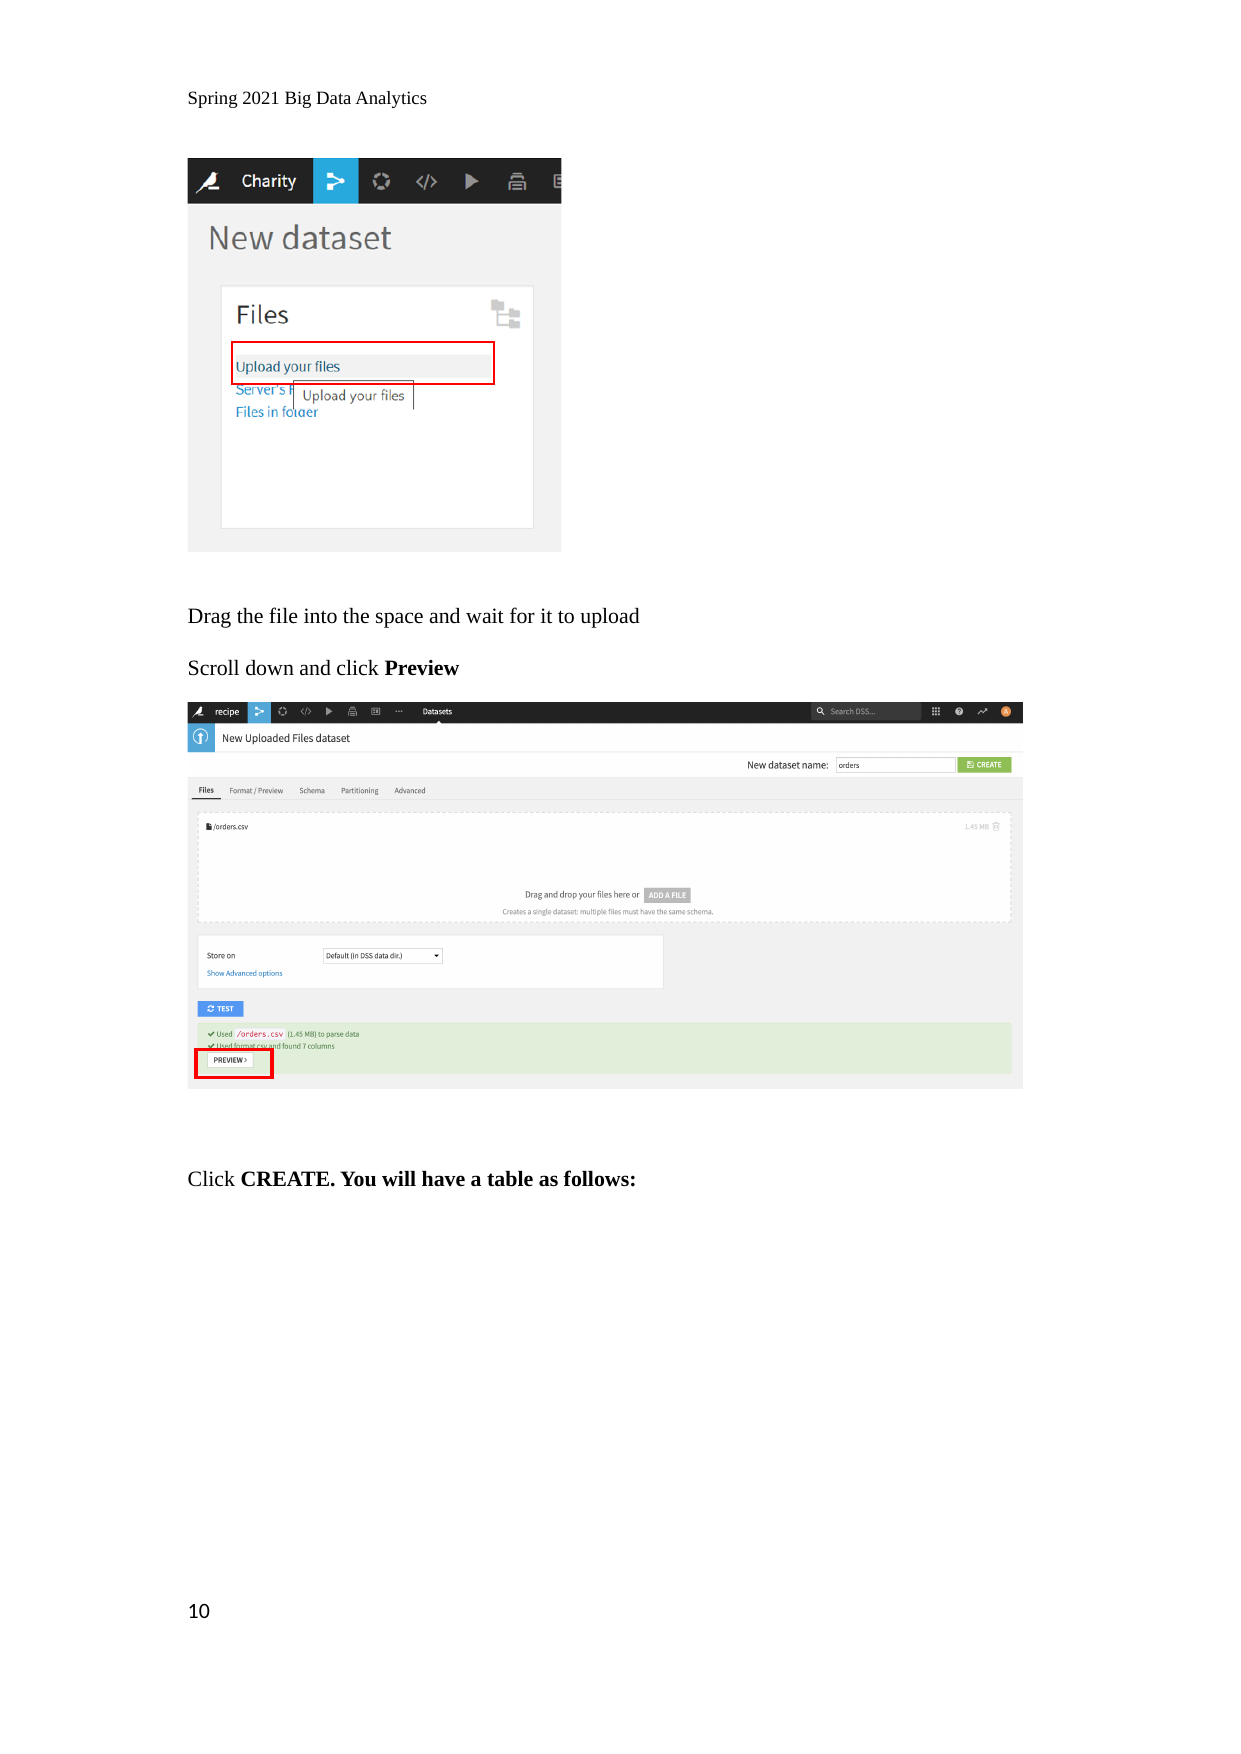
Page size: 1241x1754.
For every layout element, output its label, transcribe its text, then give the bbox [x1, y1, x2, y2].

text Click CREATE. You will have a table as follows: [187, 1162, 1053, 1194]
picture [187, 158, 562, 552]
text Scroll down and click Preview [187, 651, 1053, 683]
picture [187, 702, 1023, 1089]
text Drag the file into the space and wait for it to upload [187, 600, 1053, 632]
